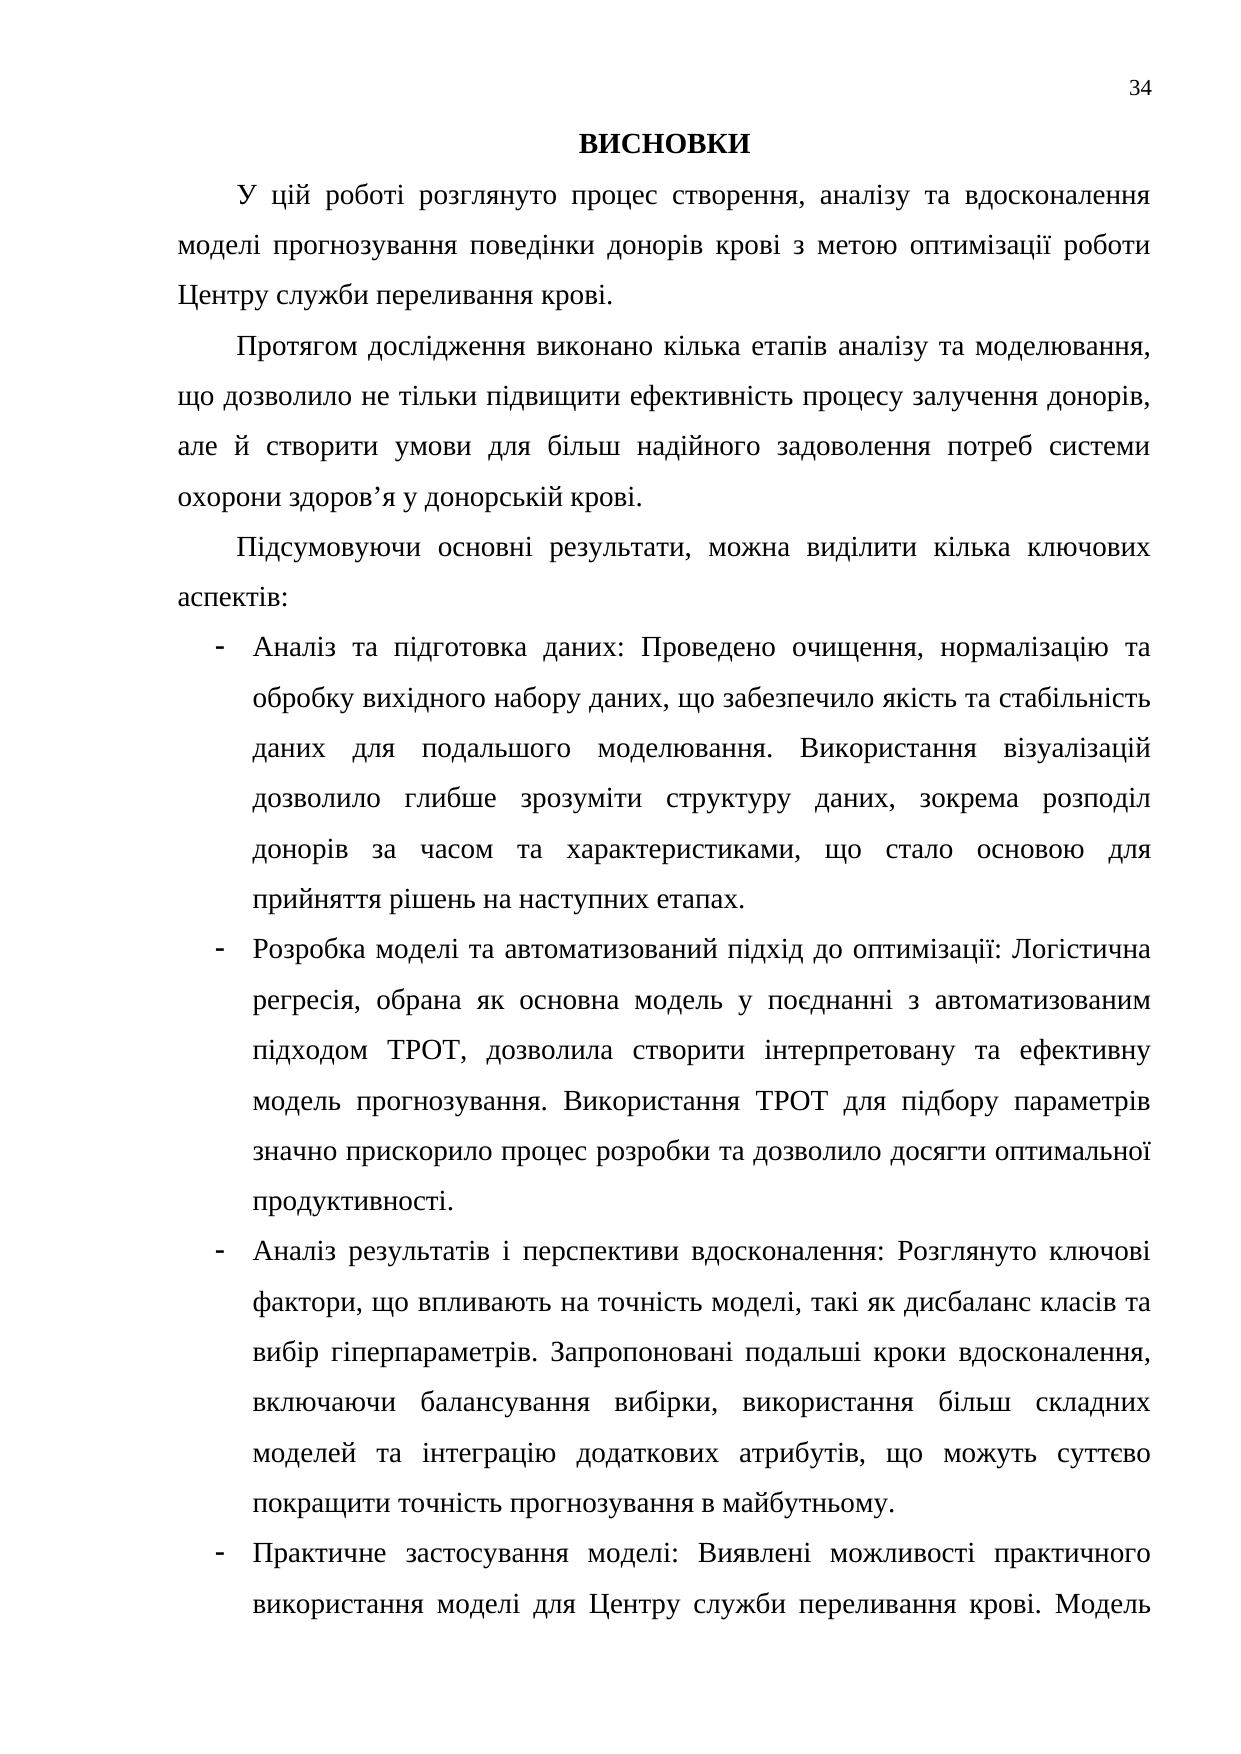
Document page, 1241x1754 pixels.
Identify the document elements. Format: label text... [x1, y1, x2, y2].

list Аналіз результатів і перспективи вдосконалення: Розглянуто ключові фактори, що впливають на точність моделі, такі як дисбаланс класів та вибір гіперпараметрів. Запропоновані подальші кроки вдосконалення, включаючи балансування вибірки, використання більш складних моделей та інтеграцію додаткових атрибутів, що можуть суттєво покращити точність прогнозування в майбутньому. [215, 1233, 1152, 1519]
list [215, 1536, 1152, 1619]
text Протягом дослідження виконано кілька етапів аналізу та моделювання, що дозволило не тільки підвищити ефективність процесу залучення донорів, але й створити умови для більш надійного задоволення потреб системи охорони здоров’я у донорській крові. [177, 328, 1152, 512]
list Розробка моделі та автоматизований підхід до оптимізації: Логістична регресія, обрана як основна модель у поєднанні з автоматизованим підходом TPOT, дозволила створити інтерпретовану та ефективну модель прогнозування. Використання TPOT для підбору параметрів значно прискорило процес розробки та дозволило досягти оптимальної продуктивності. [215, 932, 1152, 1217]
text Підсумовуючи основні результати, можна виділити кілька ключових аспектів: [177, 529, 1152, 613]
text У цій роботі розглянуто процес створення, аналізу та вдосконалення моделі прогнозування поведінки донорів крові з метою оптимізації роботи Центру служби переливання крові. [177, 177, 1152, 311]
text ВИСНОВКИ [177, 126, 1152, 160]
list Аналіз та підготовка даних: Проведено очищення, нормалізацію та обробку вихідного набору даних, що забезпечило якість та стабільність даних для подальшого моделювання. Використання візуалізацій дозволило глибше зрозуміти структуру даних, зокрема розподіл донорів за часом та характеристиками, що стало основою для прийняття рішень на наступних етапах. [215, 629, 1152, 915]
